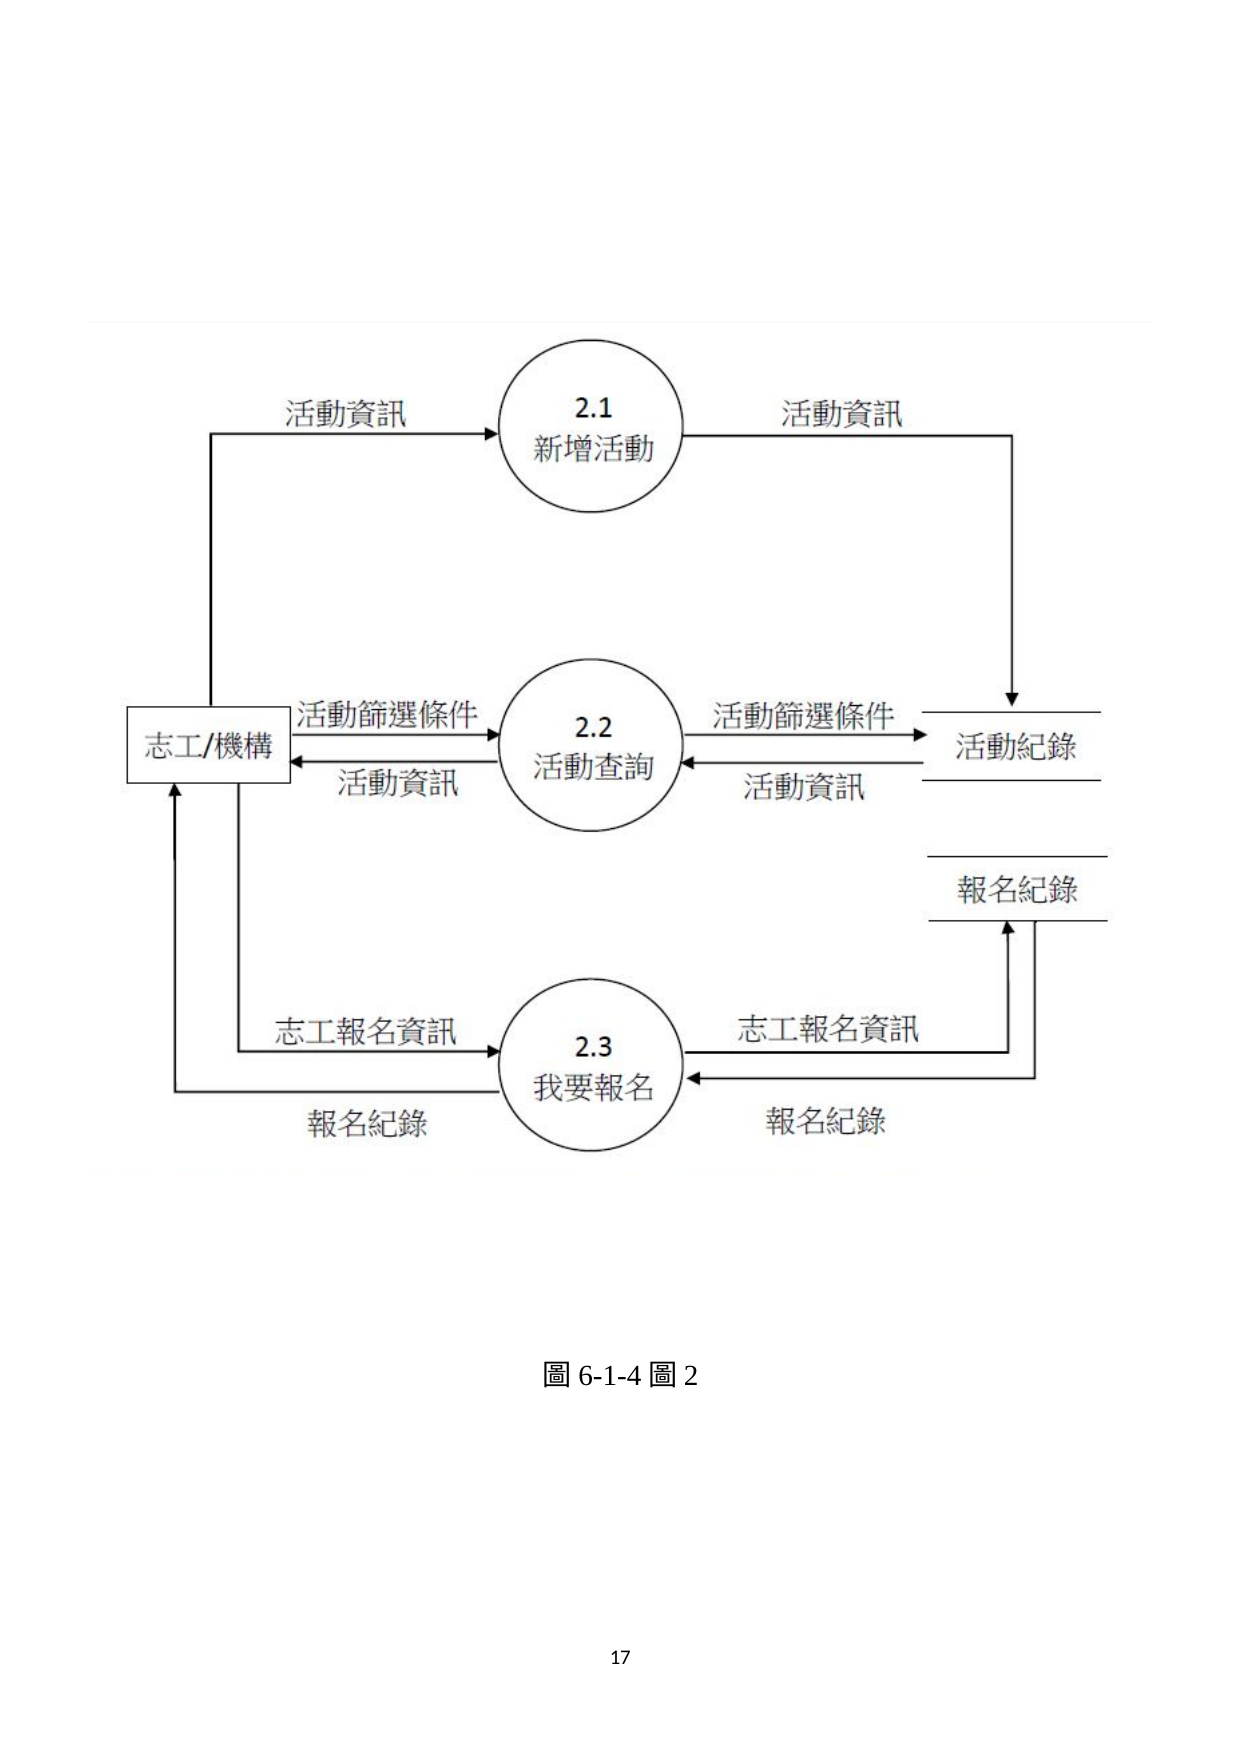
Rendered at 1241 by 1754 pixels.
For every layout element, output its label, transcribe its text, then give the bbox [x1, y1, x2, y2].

text 圖 6-1-4 圖2 [89, 1335, 1152, 1410]
picture [88, 322, 1152, 1177]
